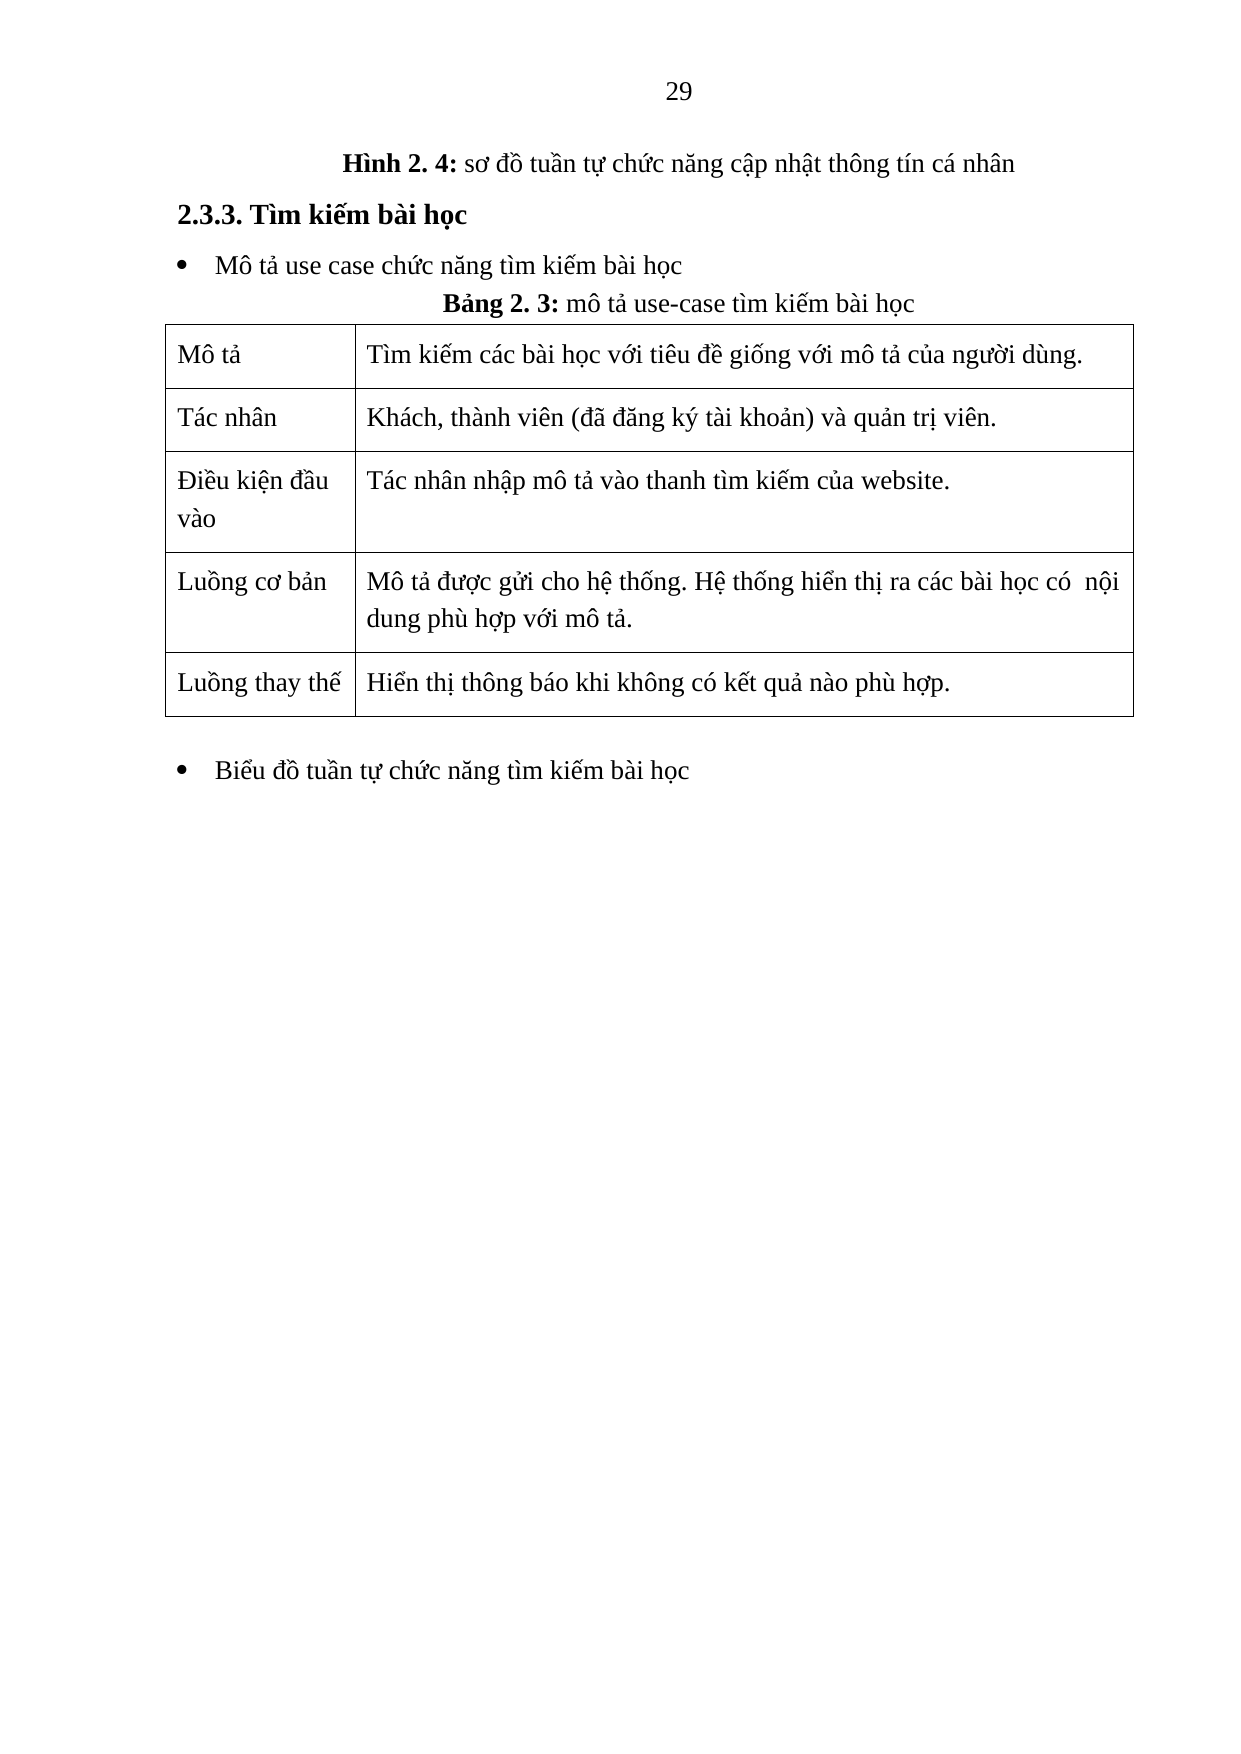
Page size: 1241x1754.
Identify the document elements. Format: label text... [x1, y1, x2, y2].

subtitle 2.3.3. Tìm kiếm bài học [177, 197, 1122, 230]
table_cell Khách, thành viên (đã đăng ký tài khoản) và quản trị viên. [356, 389, 1133, 451]
list Biểu đồ tuần tự chức năng tìm kiếm bài học [177, 754, 1122, 785]
table_cell Mô tả được gửi cho hệ thống. Hệ thống hiển thị ra các bài học có nội dung phù hợp với mô tả. [356, 553, 1133, 652]
text Bảng 2. 3: mô tả use-case tìm kiếm bài học [177, 287, 1122, 318]
table_cell Luồng thay thế [166, 653, 355, 716]
table_cell Điều kiện đầu vào [166, 452, 355, 552]
table_cell Tác nhân [166, 389, 355, 451]
table_header Tìm kiếm các bài học với tiêu đề giống với mô tả của người dùng. [356, 325, 1133, 388]
table_cell Hiển thị thông báo khi không có kết quả nào phù hợp. [356, 653, 1133, 716]
text Hình 2. 4: sơ đồ tuần tự chức năng cập nhật thông tín cá nhân [177, 147, 1122, 178]
table_header Mô tả [166, 325, 355, 388]
list Mô tả use case chức năng tìm kiếm bài học [177, 249, 1122, 281]
table_cell Tác nhân nhập mô tả vào thanh tìm kiếm của website. [356, 452, 1133, 552]
table_cell Luồng cơ bản [166, 553, 355, 652]
